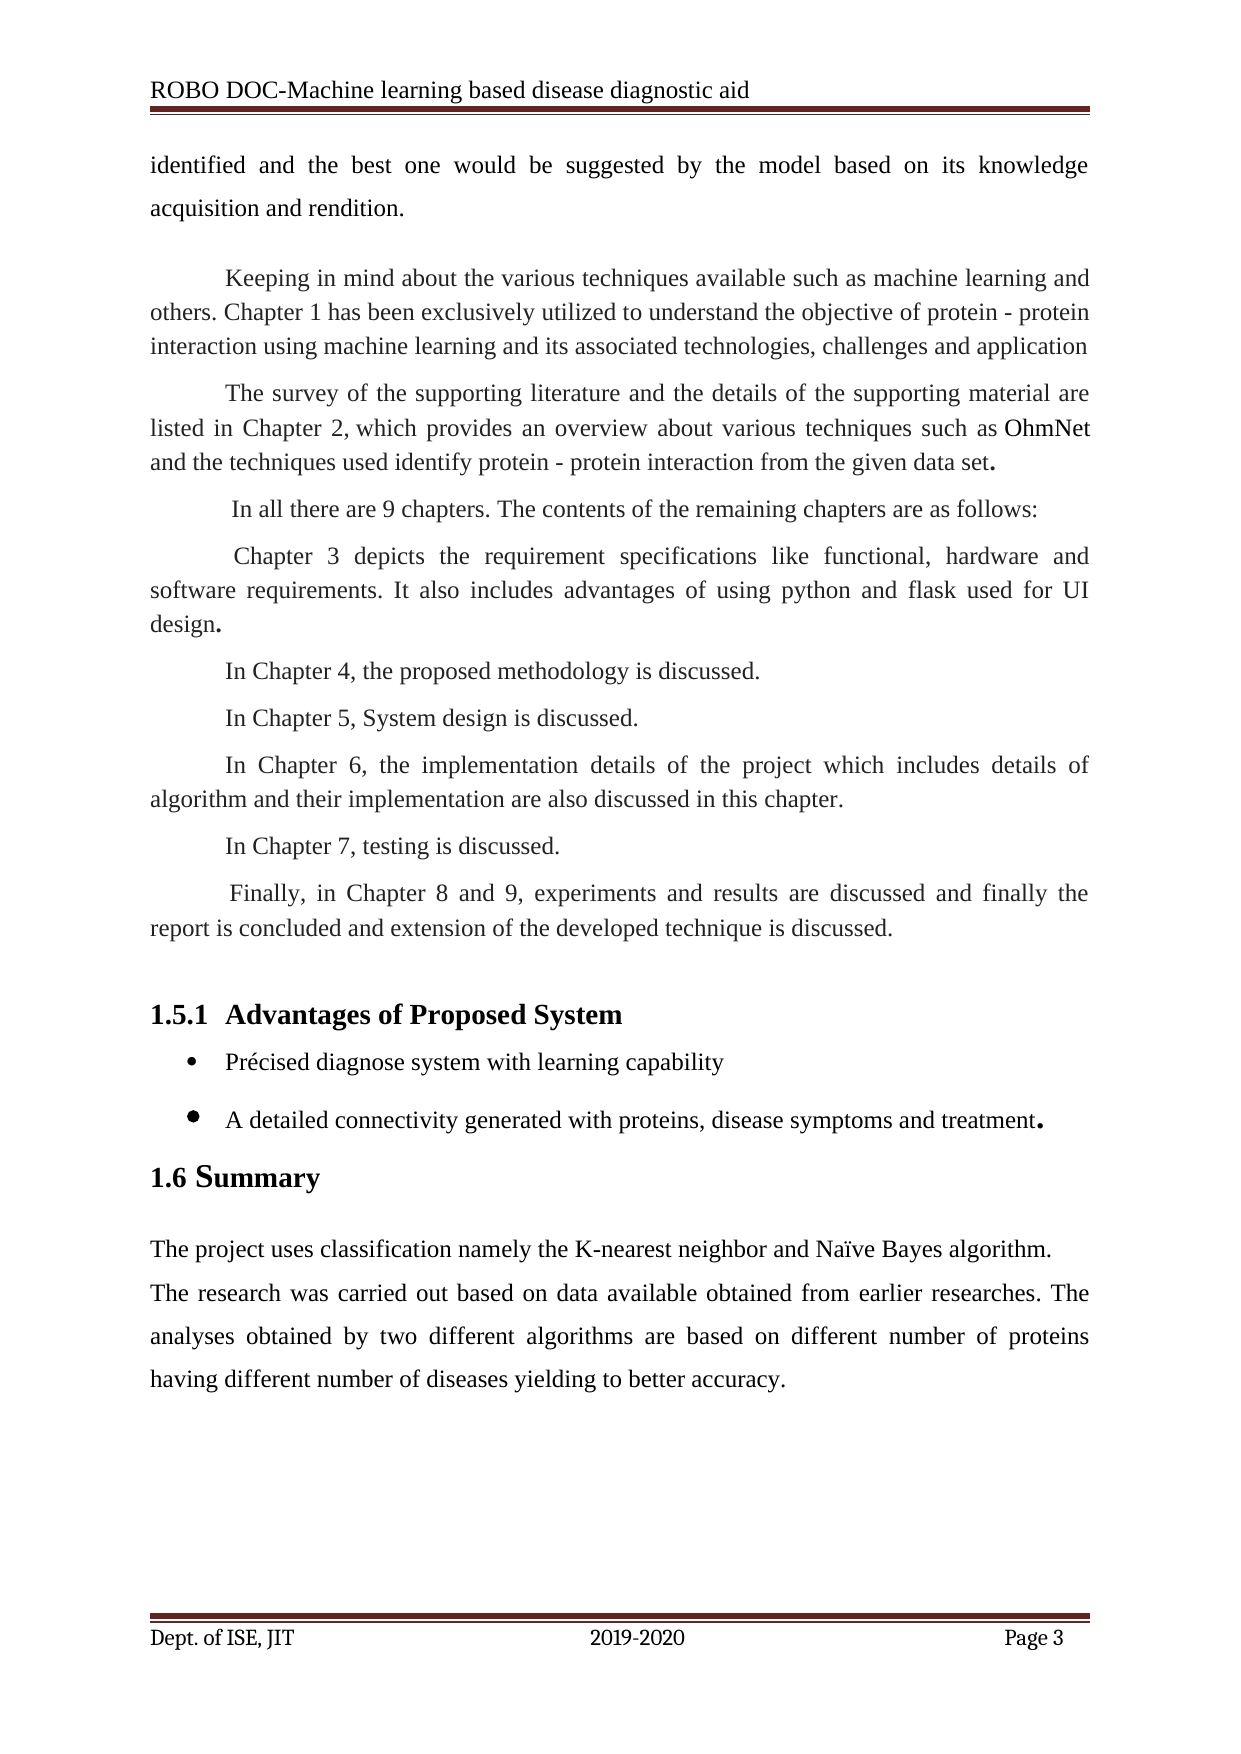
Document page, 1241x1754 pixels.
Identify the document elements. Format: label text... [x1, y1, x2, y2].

text The survey of the supporting literature and the details of the supporting material are listed in Chapter 2, which provides an overview about various techniques such as OhmNet and the techniques used identify protein - protein interaction from the given data set. [150, 373, 1090, 476]
text In Chapter 6, the implementation details of the project which includes details of algorithm and their implementation are also discussed in this chapter. [150, 744, 1090, 813]
text Finally, in Chapter 8 and 9, experiments and results are discussed and finally the report is concluded and extension of the developed technique is discussed. [150, 873, 1090, 941]
text In Chapter 5, System design is discussed. [150, 698, 1090, 732]
text In all there are 9 chapters. The contents of the remaining chapters are as follows: [150, 488, 1090, 523]
list Advantages of Proposed System [150, 997, 1090, 1031]
text Keeping in mind about the various techniques available such as machine learning and others. Chapter 1 has been exclusively utilized to understand the objective of protein - protein interaction using machine learning and its associated technologies, challenges and application [150, 257, 1090, 360]
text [150, 150, 1090, 222]
list A detailed connectivity generated with proteins, disease symptoms and treatment. [187, 1097, 1090, 1135]
text Chapter 3 depicts the requirement specifications like functional, hardware and software requirements. It also includes advantages of using python and flask used for UI design. [150, 535, 1090, 638]
text The project uses classification namely the K-nearest neighbor and Naïve Bayes algorithm. [150, 1234, 1090, 1263]
list Précised diagnose system with learning capability [187, 1047, 1090, 1076]
text In Chapter 4, the proposed methodology is discussed. [150, 651, 1090, 685]
text In Chapter 7, testing is discussed. [150, 826, 1090, 860]
text The research was carried out based on data available obtained from earlier researches. The analyses obtained by two different algorithms are based on different number of proteins having different number of diseases yielding to better accuracy. [150, 1278, 1090, 1393]
text 1.6 Summary [150, 1156, 1090, 1194]
